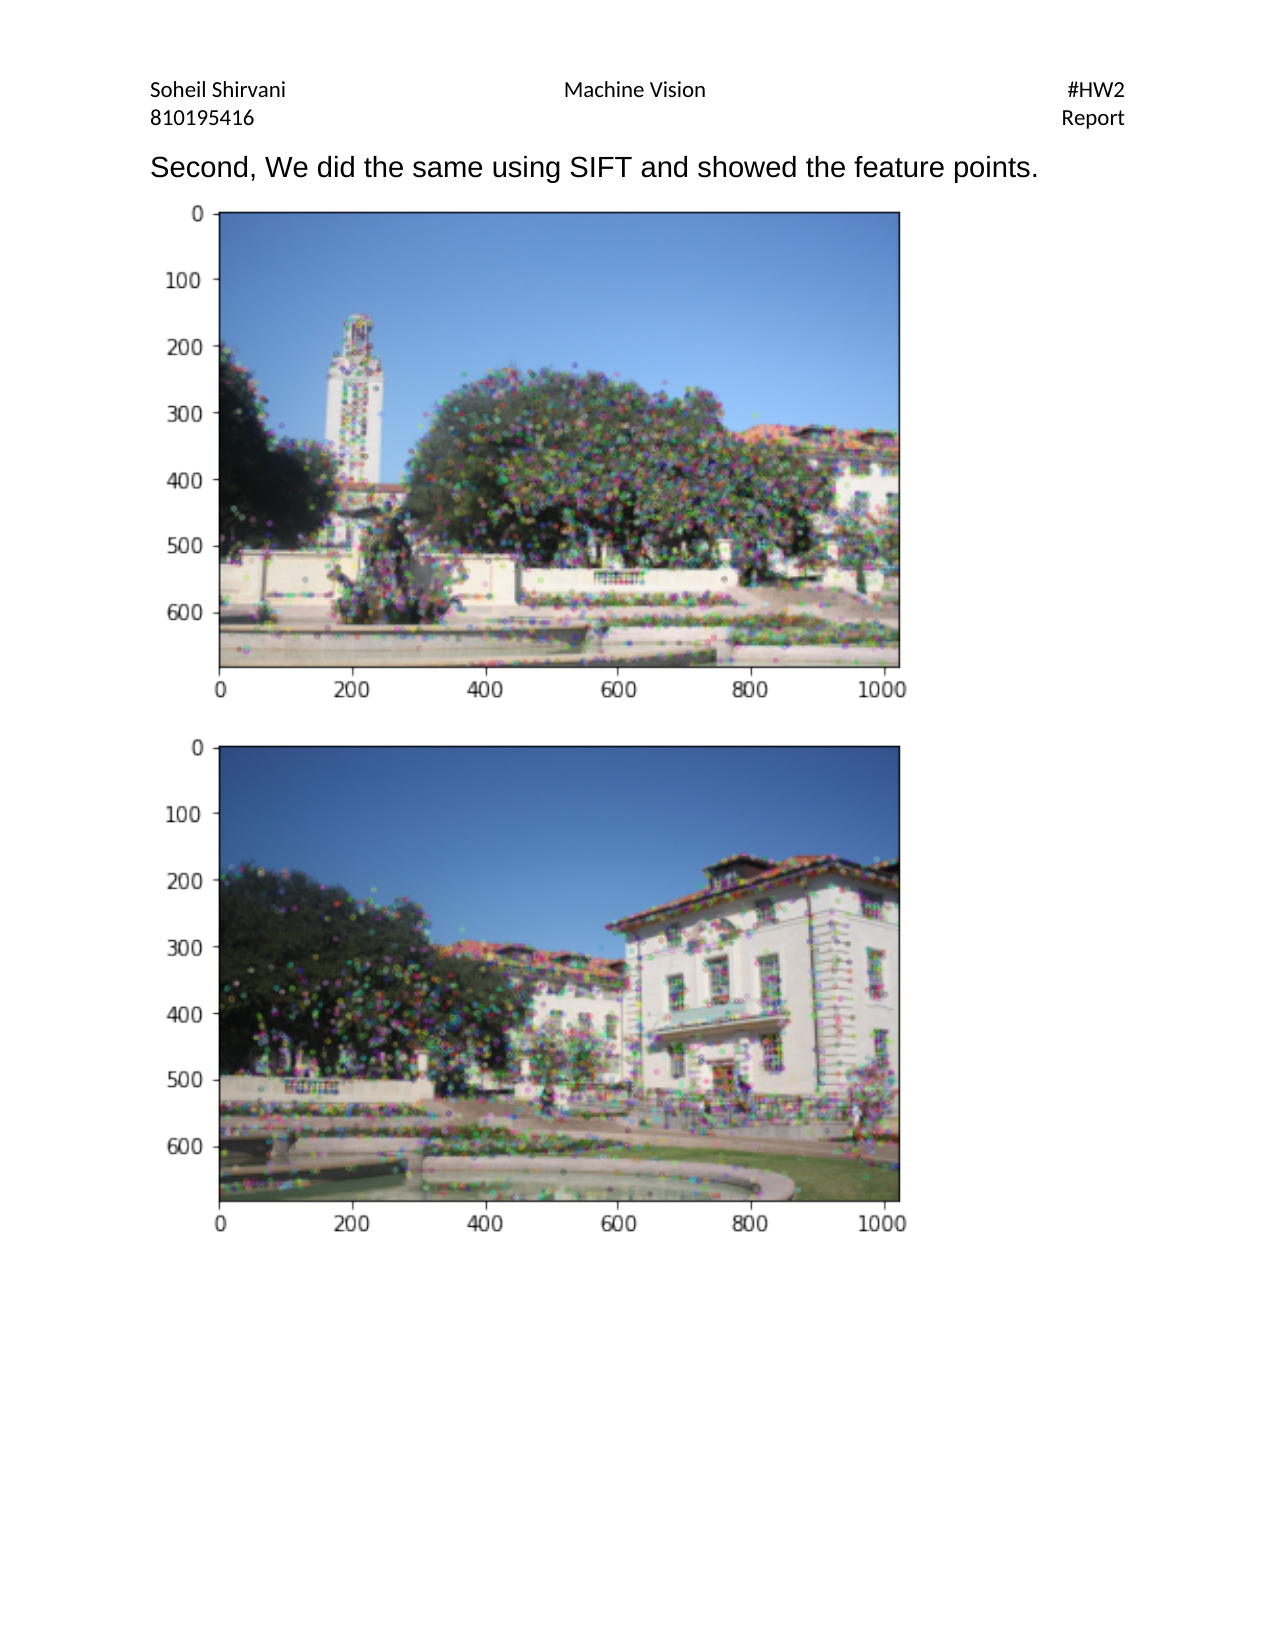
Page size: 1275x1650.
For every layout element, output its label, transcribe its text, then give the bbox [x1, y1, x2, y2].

picture [150, 725, 924, 1251]
picture [150, 191, 924, 717]
text Second, We did the same using SIFT and showed the feature points. [150, 150, 1125, 183]
